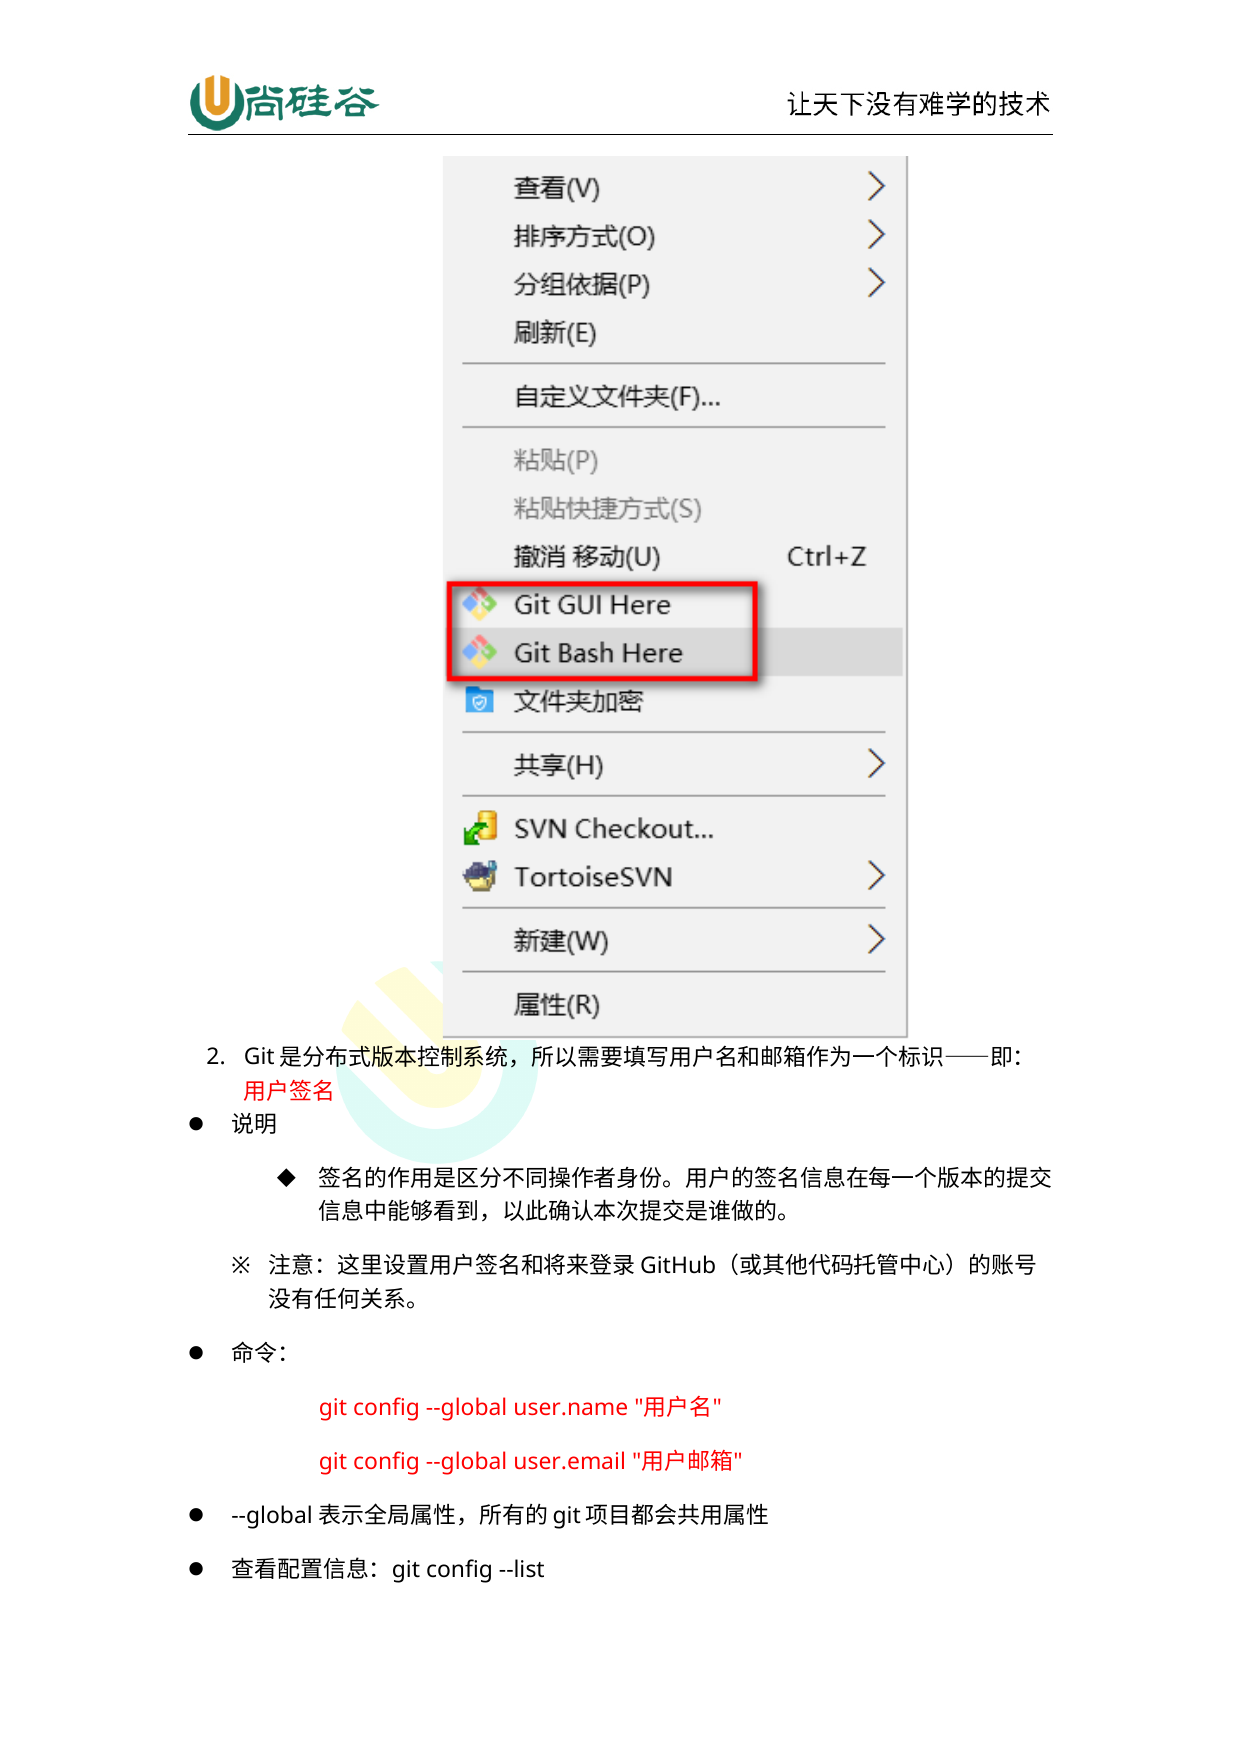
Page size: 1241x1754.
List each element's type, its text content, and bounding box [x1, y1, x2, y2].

list git config --global user.email "用户邮箱" [319, 1443, 1053, 1476]
list 说明 [187, 1106, 1053, 1139]
list git config --global user.name "用户名" [319, 1388, 1053, 1422]
list Git是分布式版本控制系统，所以需要填写用户名和邮箱作为一个标识——即：用户签名 [206, 1039, 1053, 1106]
list 查看配置信息：git config --list [187, 1551, 1053, 1584]
list 注意：这里设置用户签名和将来登录GitHub（或其他代码托管中心）的账号没有任何关系。 [231, 1247, 1053, 1314]
list 签名的作用是区分不同操作者身份。用户的签名信息在每一个版本的提交信息中能够看到，以此确认本次提交是谁做的。 [275, 1160, 1053, 1226]
list --global 表示全局属性，所有的git项目都会共用属性 [187, 1497, 1053, 1530]
picture [187, 73, 1053, 132]
list 命令： [187, 1334, 1053, 1368]
picture [442, 156, 910, 1040]
